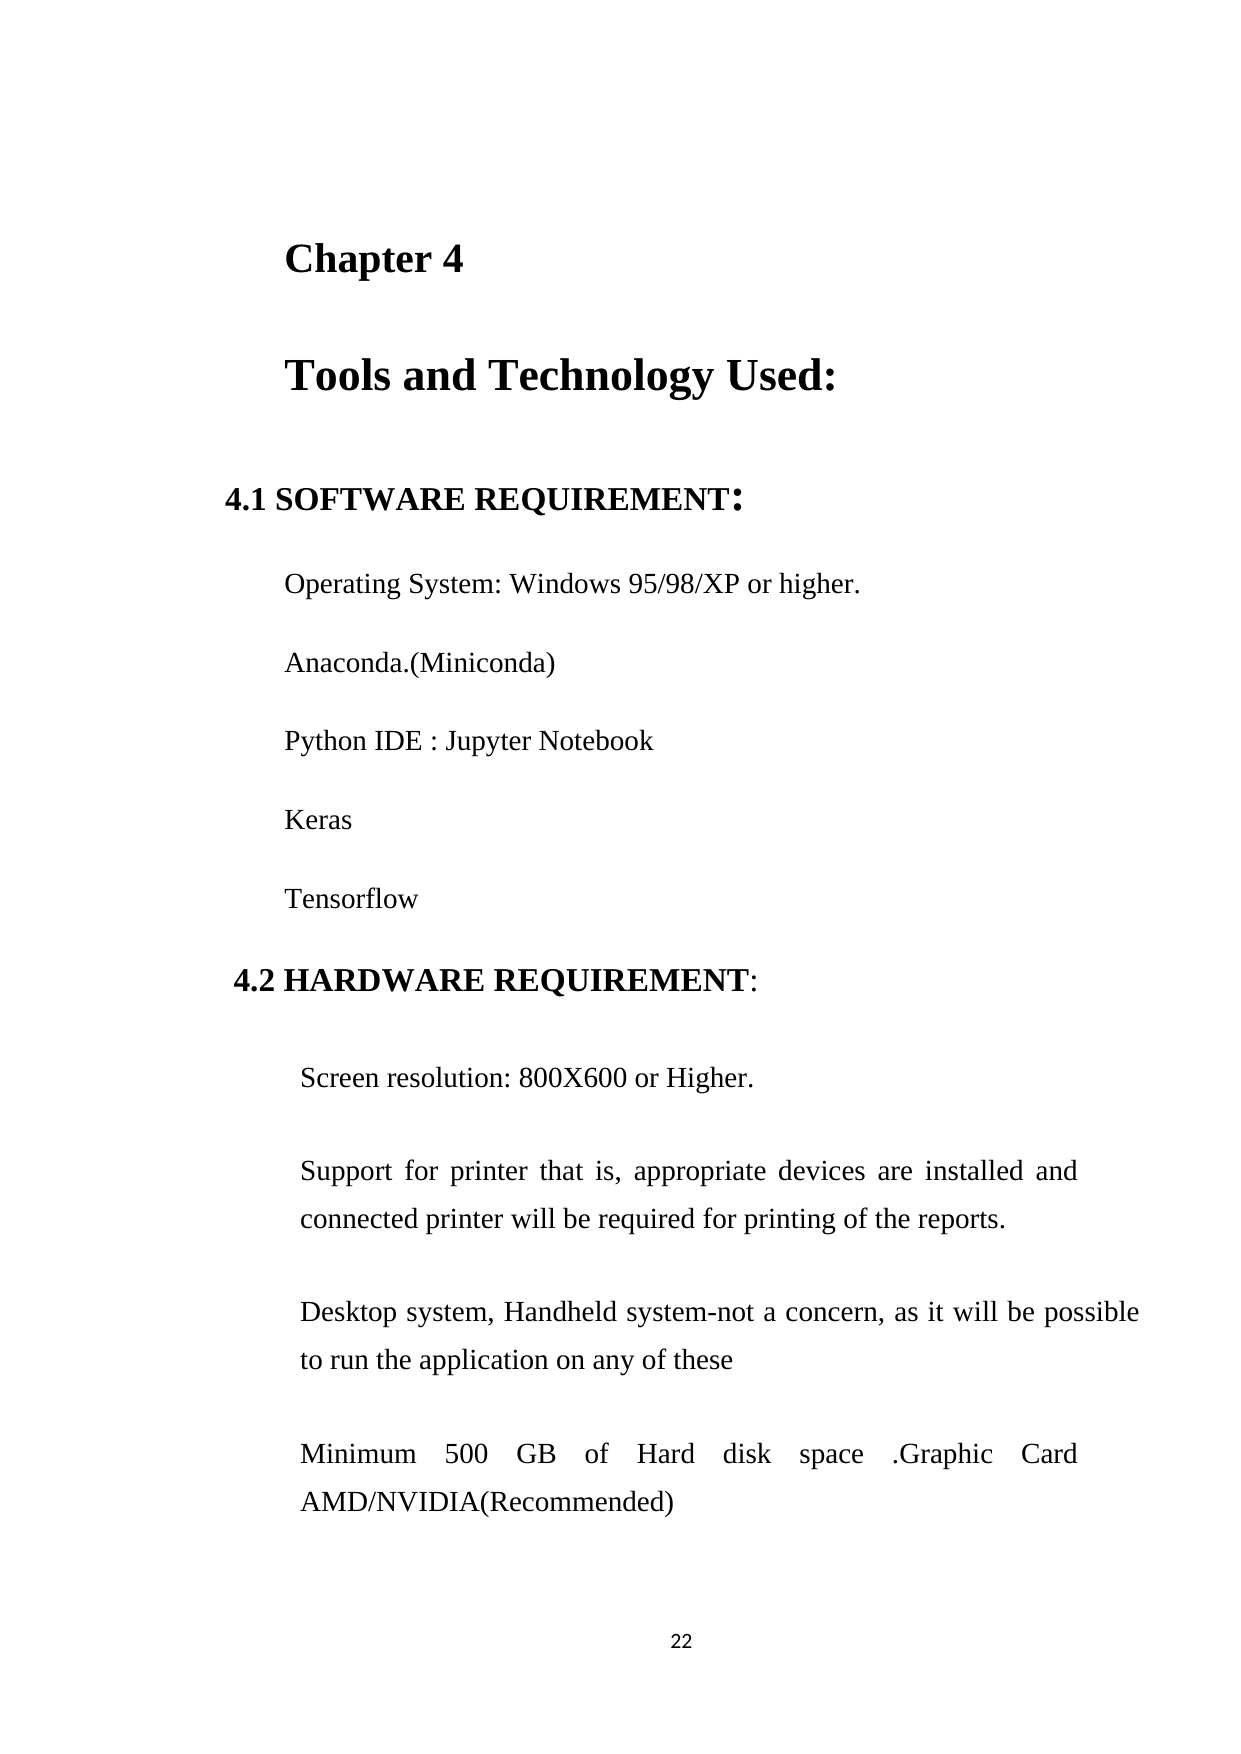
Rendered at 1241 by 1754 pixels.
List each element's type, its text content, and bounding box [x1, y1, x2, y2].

text 4.1 SOFTWARE REQUIREMENT: [225, 468, 1078, 521]
text Screen resolution: 800X600 or Higher. [225, 1060, 1078, 1094]
text Support for printer that is, appropriate devices are installed and connected printer will be required for printing of the reports. [300, 1153, 1078, 1235]
text Desktop system, Handheld system-not a concern, as it will be possible to run the application on any of these [300, 1294, 1141, 1376]
text Tools and Technology Used: [223, 347, 1078, 400]
text Tensorflow [223, 881, 1078, 915]
text Chapter 4 [223, 233, 1141, 281]
text Python IDE : Jupyter Notebook [223, 723, 1078, 757]
text Anaconda.(Miniconda) [223, 645, 1078, 678]
text Operating System: Windows 95/98/XP or higher. [223, 566, 1078, 599]
text Keras [223, 802, 1078, 836]
text 4.2 HARDWARE REQUIREMENT: [225, 960, 1078, 998]
text Minimum 500 GB of Hard disk space .Graphic Card AMD/NVIDIA(Recommended) [300, 1436, 1078, 1517]
